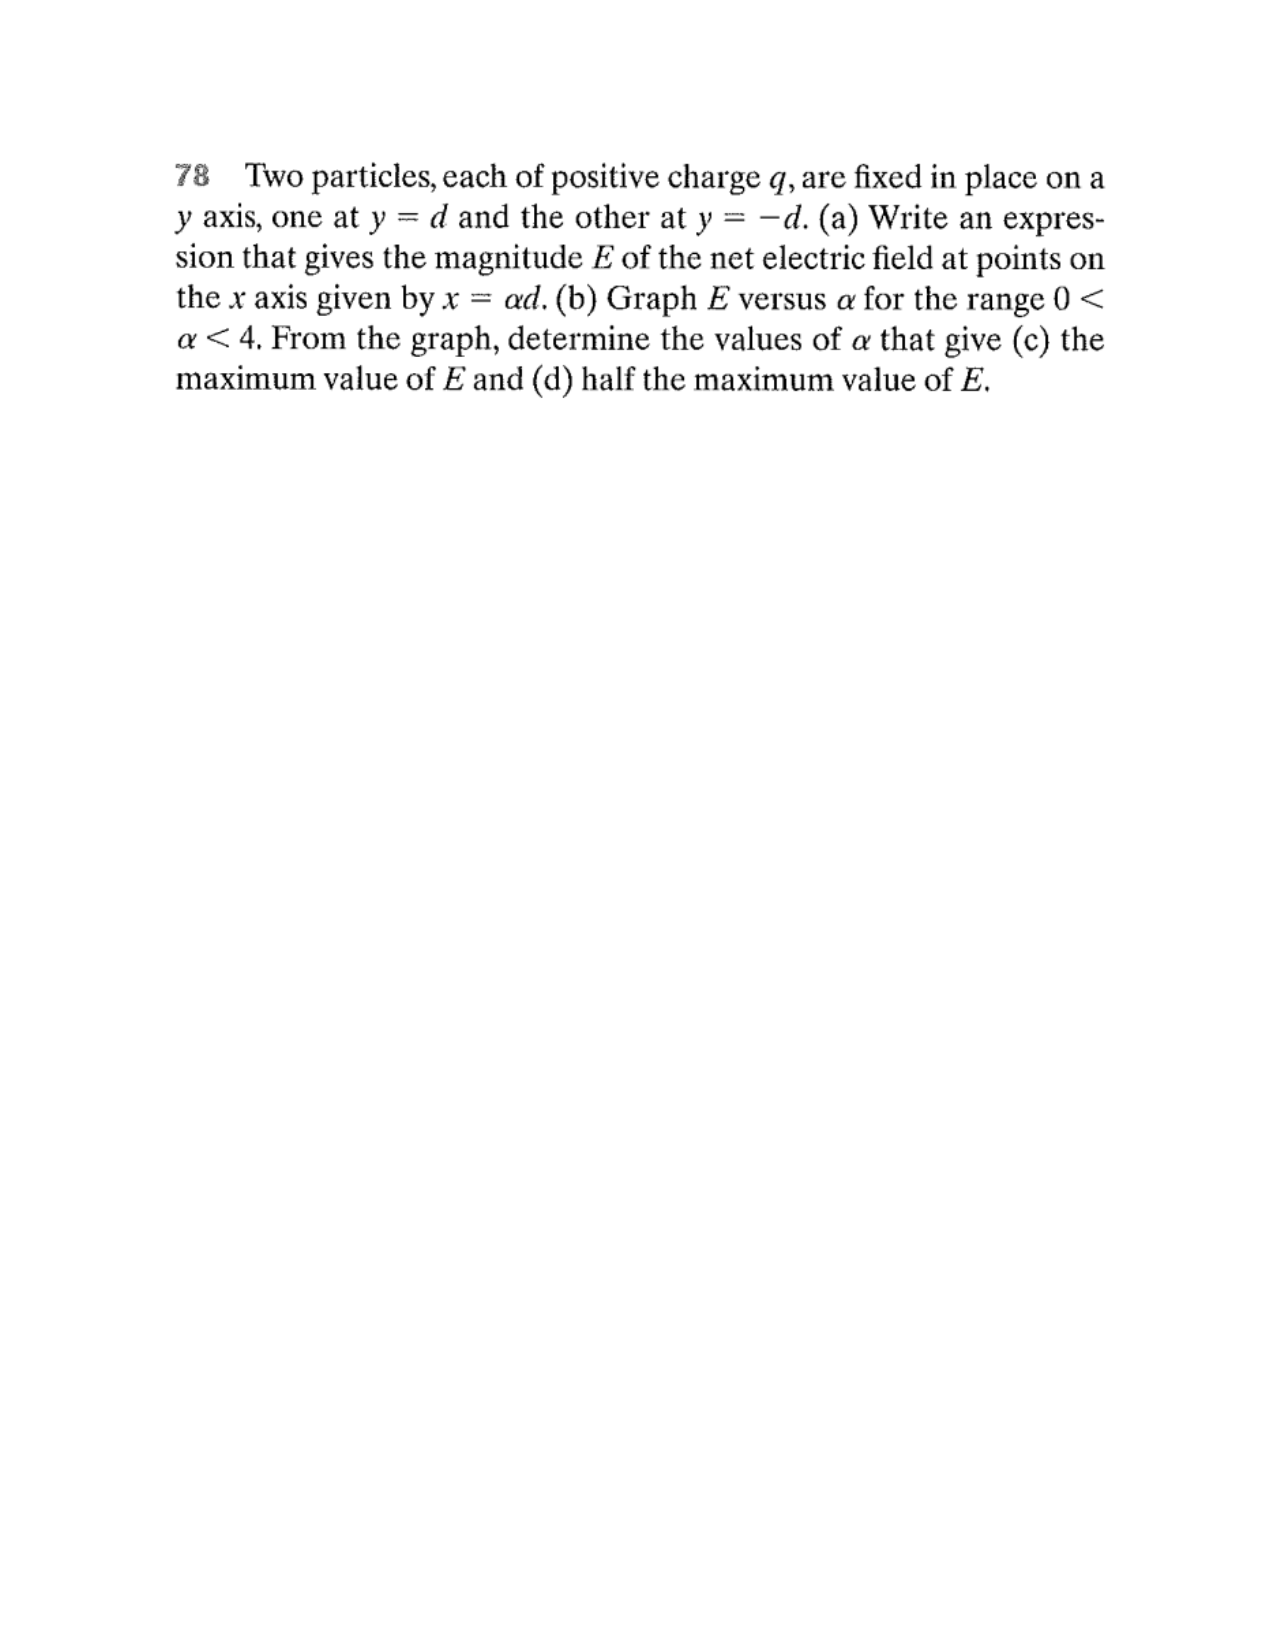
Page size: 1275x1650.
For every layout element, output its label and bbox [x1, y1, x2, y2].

picture [150, 150, 1125, 409]
